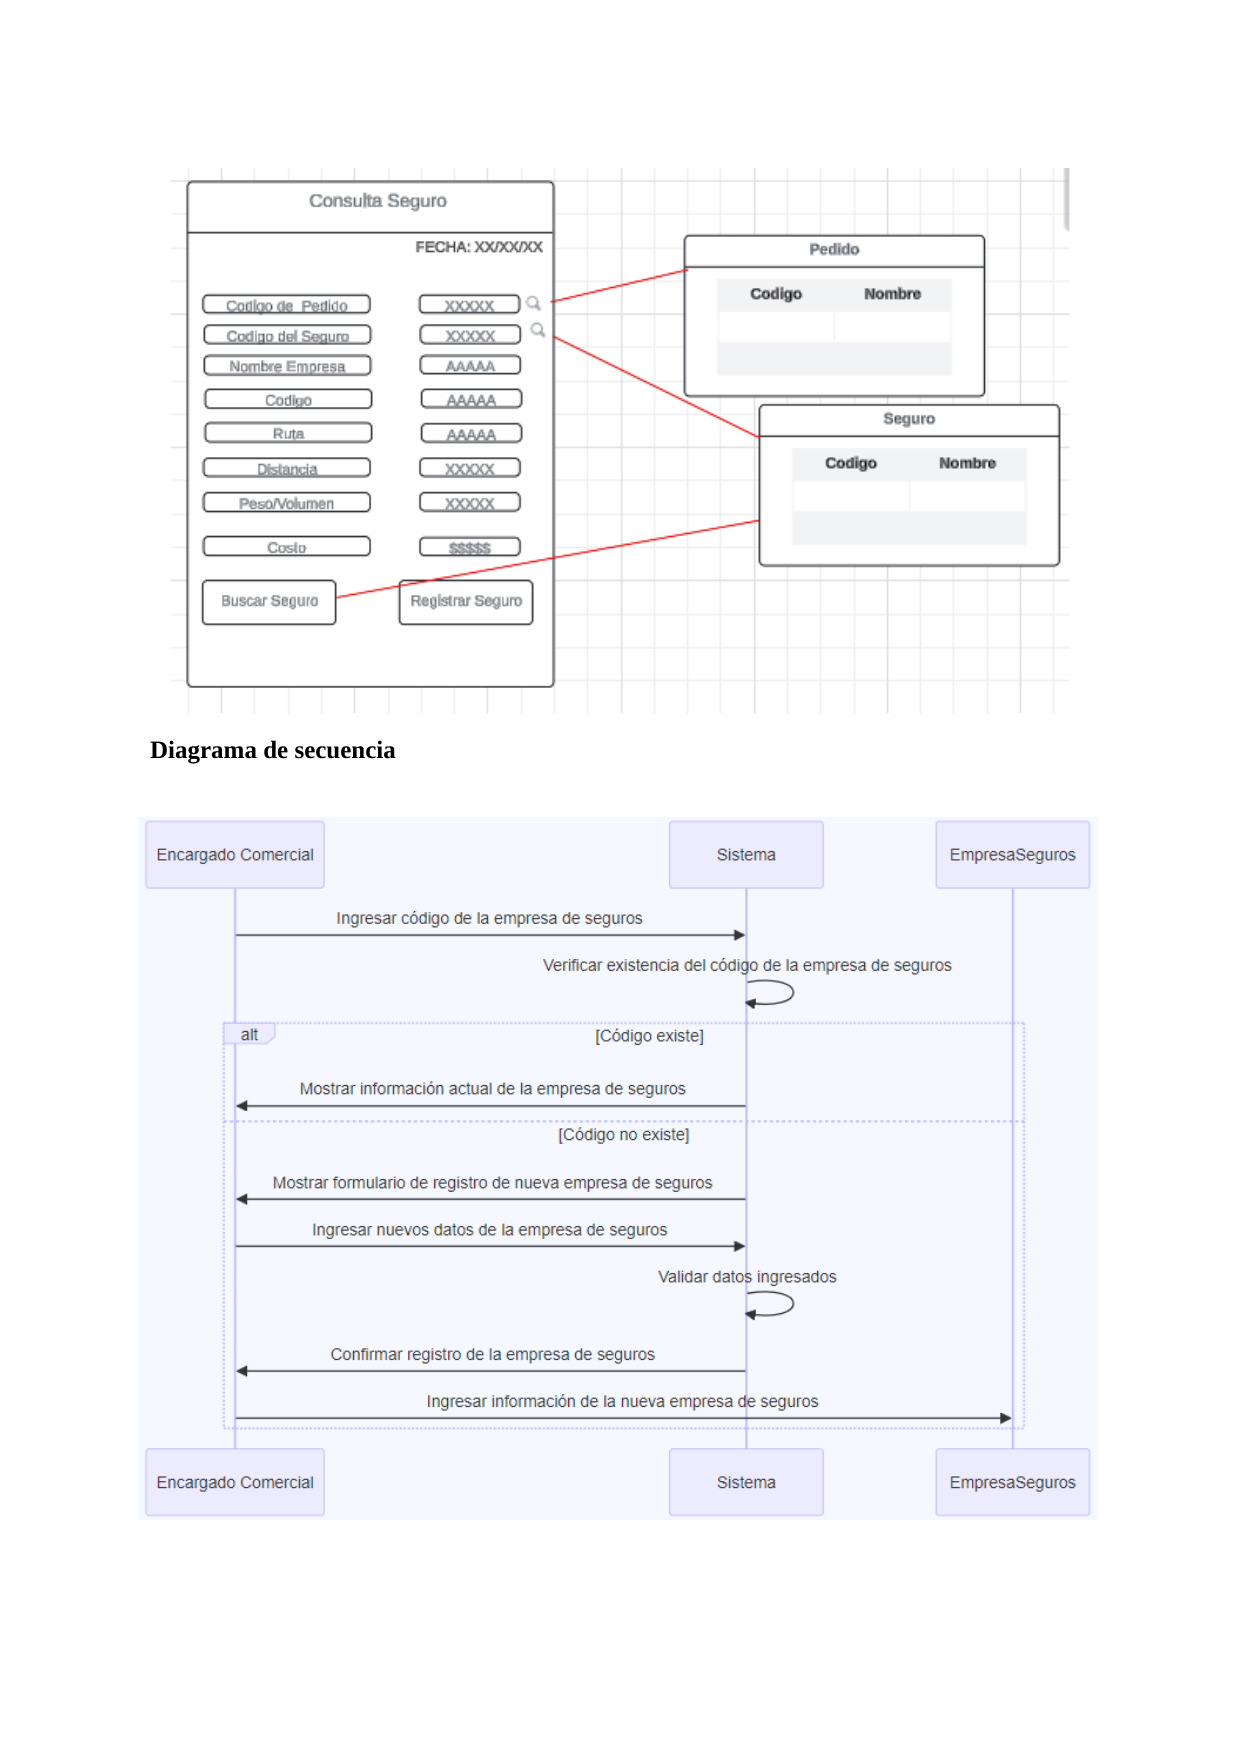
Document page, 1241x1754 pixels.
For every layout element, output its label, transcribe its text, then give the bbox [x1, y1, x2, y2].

picture [171, 168, 1070, 713]
picture [138, 817, 1099, 1520]
